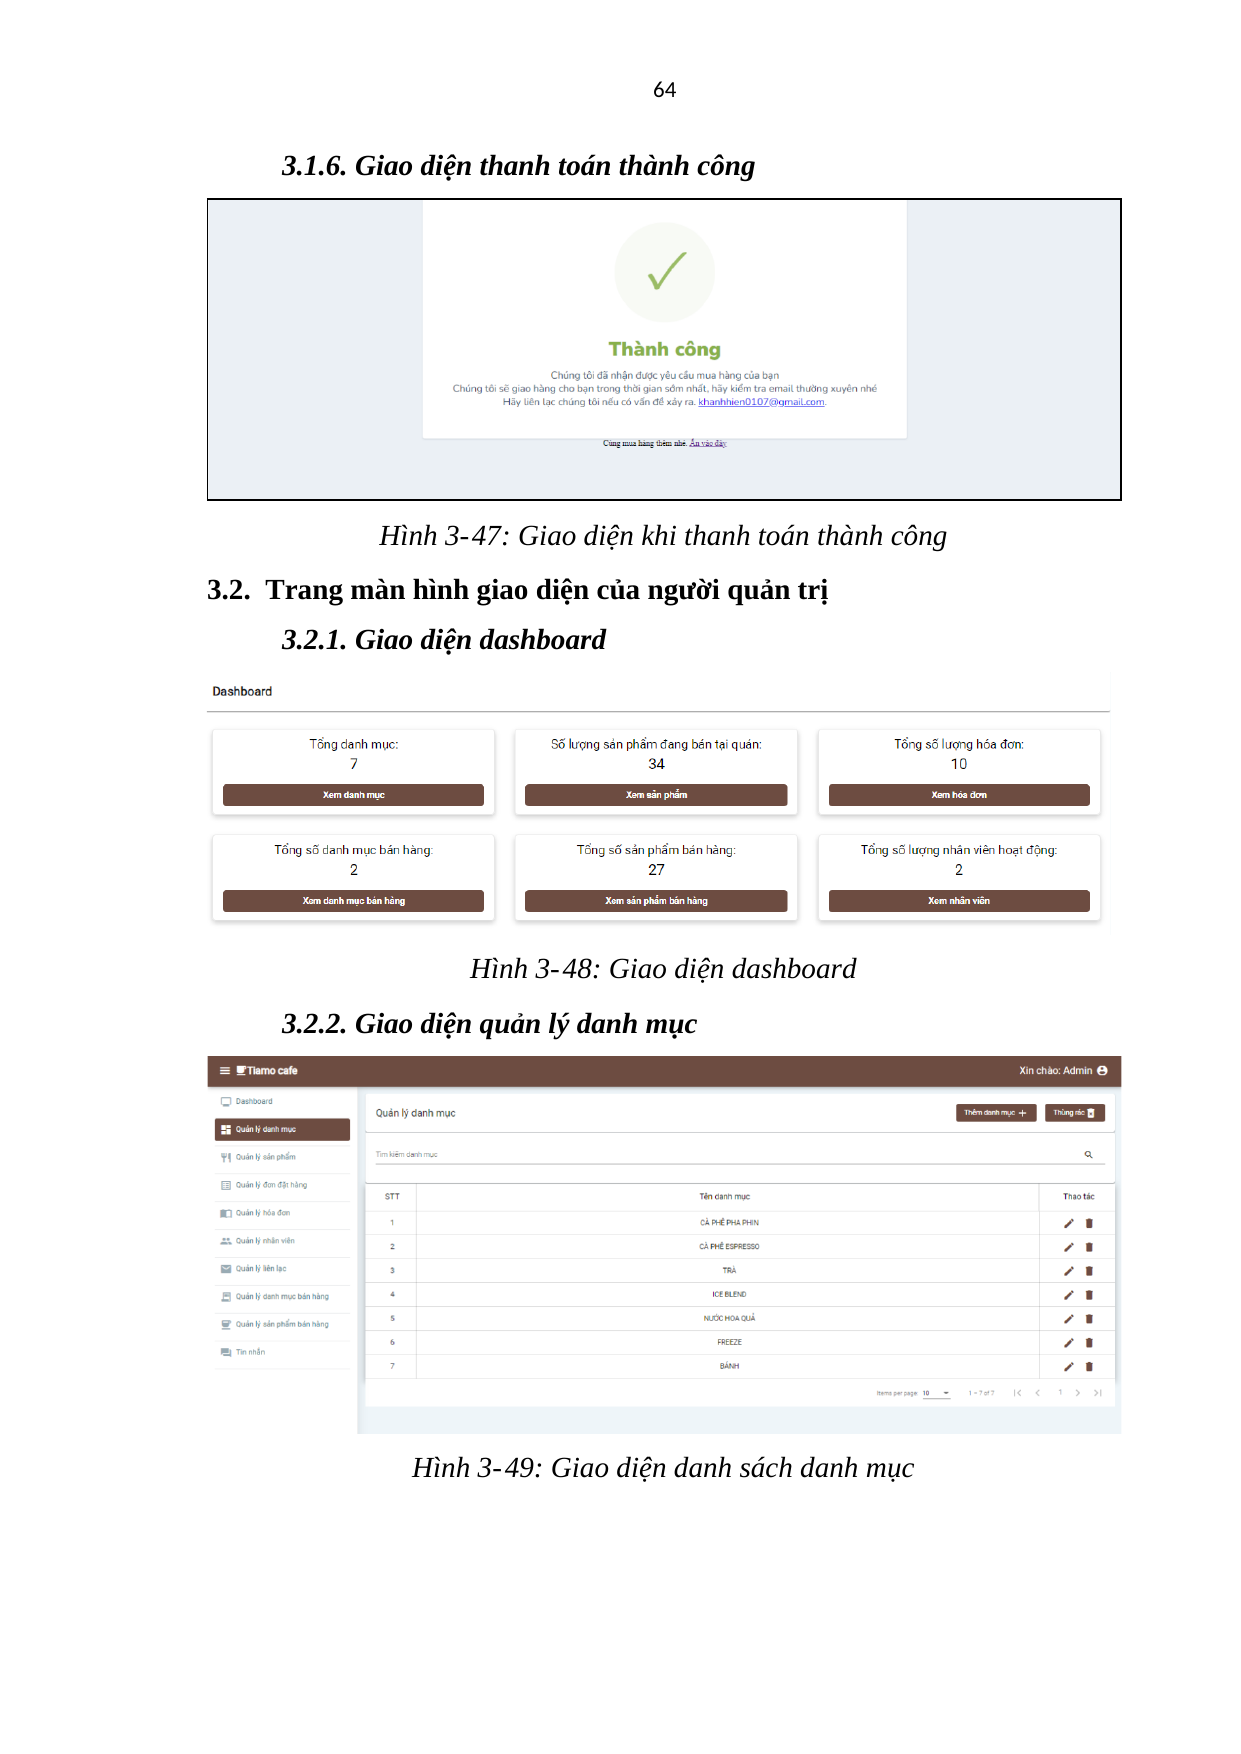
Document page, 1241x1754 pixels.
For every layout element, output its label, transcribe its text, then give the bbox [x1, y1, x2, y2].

text Giao diện thanh toán thành công [282, 148, 1122, 181]
text Giao diện quản lý danh mục [282, 1006, 1122, 1039]
text Giao diện dashboard [282, 622, 1122, 656]
text Trang màn hình giao diện của người quản trị [207, 572, 1122, 606]
picture [207, 1056, 1122, 1434]
picture [208, 200, 1120, 499]
picture [206, 672, 1111, 935]
